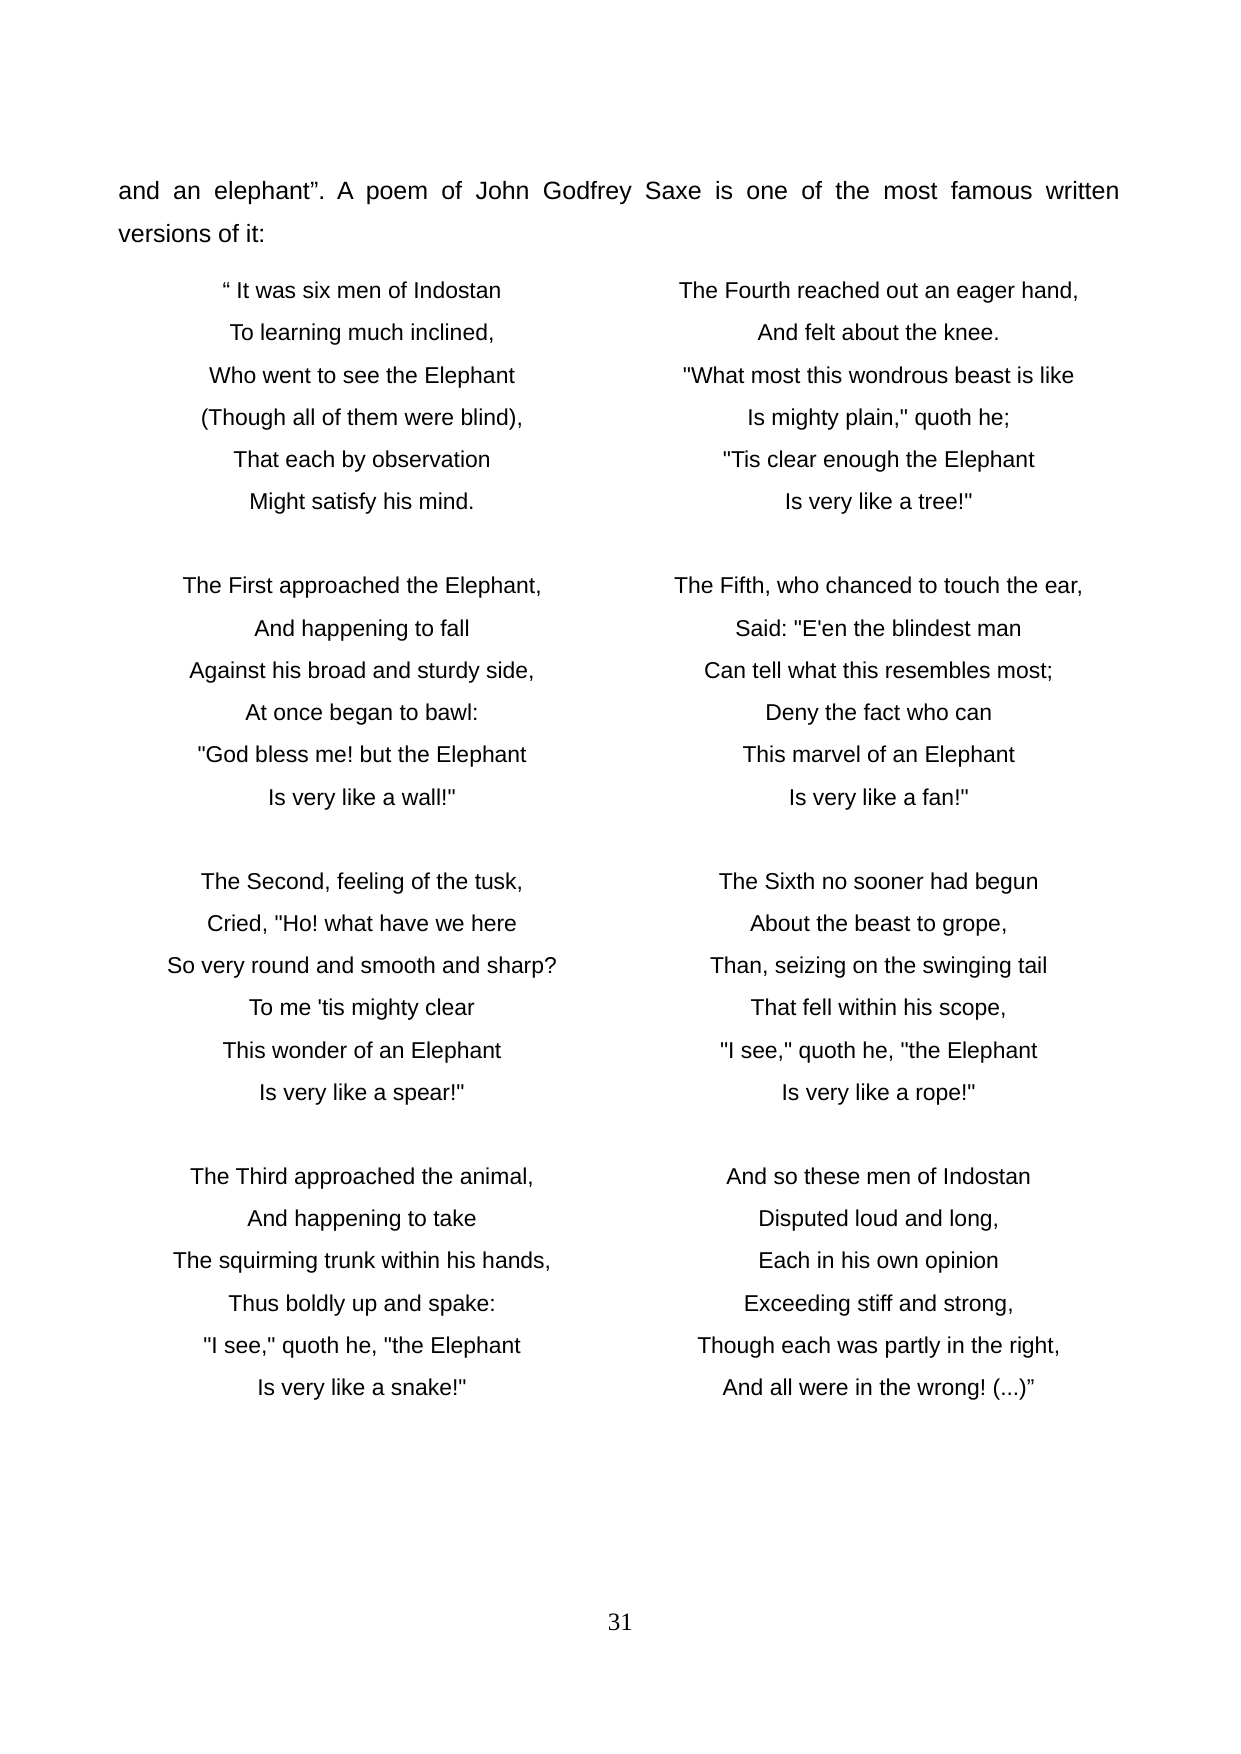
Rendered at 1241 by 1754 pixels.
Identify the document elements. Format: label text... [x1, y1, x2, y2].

text The Fourth reached out an eager hand, [635, 277, 1122, 303]
text About the beast to grope, [635, 910, 1122, 936]
text "Tis clear enough the Elephant [635, 446, 1122, 472]
text Might satisfy his mind. [118, 488, 605, 514]
text Each in his own opinion [635, 1247, 1122, 1274]
text And happening to fall [118, 615, 605, 641]
text Exceeding stiff and strong, [635, 1290, 1122, 1316]
text And so these men of Indostan [635, 1163, 1122, 1189]
text “ It was six men of Indostan [118, 277, 605, 303]
text The squirming trunk within his hands, [118, 1247, 605, 1274]
text Can tell what this resembles most; [635, 657, 1122, 683]
text So very round and smooth and sharp? [118, 952, 605, 978]
text The First approached the Elephant, [118, 572, 605, 599]
text Said: "E'en the blindest man [635, 615, 1122, 641]
text Is very like a tree!" [635, 488, 1122, 514]
text And happening to take [118, 1205, 605, 1232]
text Than, seizing on the swinging tail [635, 952, 1122, 978]
text Thus boldly up and spake: [118, 1290, 605, 1316]
text Deny the fact who can [635, 699, 1122, 725]
text This marvel of an Elephant [635, 741, 1122, 768]
text Is very like a fan!" [635, 783, 1122, 810]
text Is very like a snake!" [118, 1374, 605, 1400]
text And all were in the wrong! (...)” [635, 1374, 1122, 1400]
text The Second, feeling of the tusk, [118, 868, 605, 894]
text The Fifth, who chanced to touch the ear, [635, 572, 1122, 599]
text Though each was partly in the right, [635, 1332, 1122, 1358]
text Is mighty plain," quoth he; [635, 404, 1122, 430]
text "I see," quoth he, "the Elephant [118, 1332, 605, 1358]
text To learning much inclined, [118, 319, 605, 346]
text And felt about the knee. [635, 319, 1122, 346]
text Who went to see the Elephant [118, 362, 605, 388]
text Is very like a rope!" [635, 1079, 1122, 1105]
text Cried, "Ho! what have we here [118, 910, 605, 936]
text Is very like a wall!" [118, 783, 605, 810]
text To me 'tis mighty clear [118, 994, 605, 1021]
text Is very like a spear!" [118, 1079, 605, 1105]
text The Third approached the animal, [118, 1163, 605, 1189]
text Disputed loud and long, [635, 1205, 1122, 1232]
text The Sixth no sooner had begun [635, 868, 1122, 894]
text That fell within his scope, [635, 994, 1122, 1021]
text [118, 176, 1122, 248]
text Against his broad and sturdy side, [118, 657, 605, 683]
text That each by observation [118, 446, 605, 472]
text "I see," quoth he, "the Elephant [635, 1037, 1122, 1063]
text This wonder of an Elephant [118, 1037, 605, 1063]
text (Though all of them were blind), [118, 404, 605, 430]
text "What most this wondrous beast is like [635, 362, 1122, 388]
text "God bless me! but the Elephant [118, 741, 605, 768]
text At once began to bawl: [118, 699, 605, 725]
